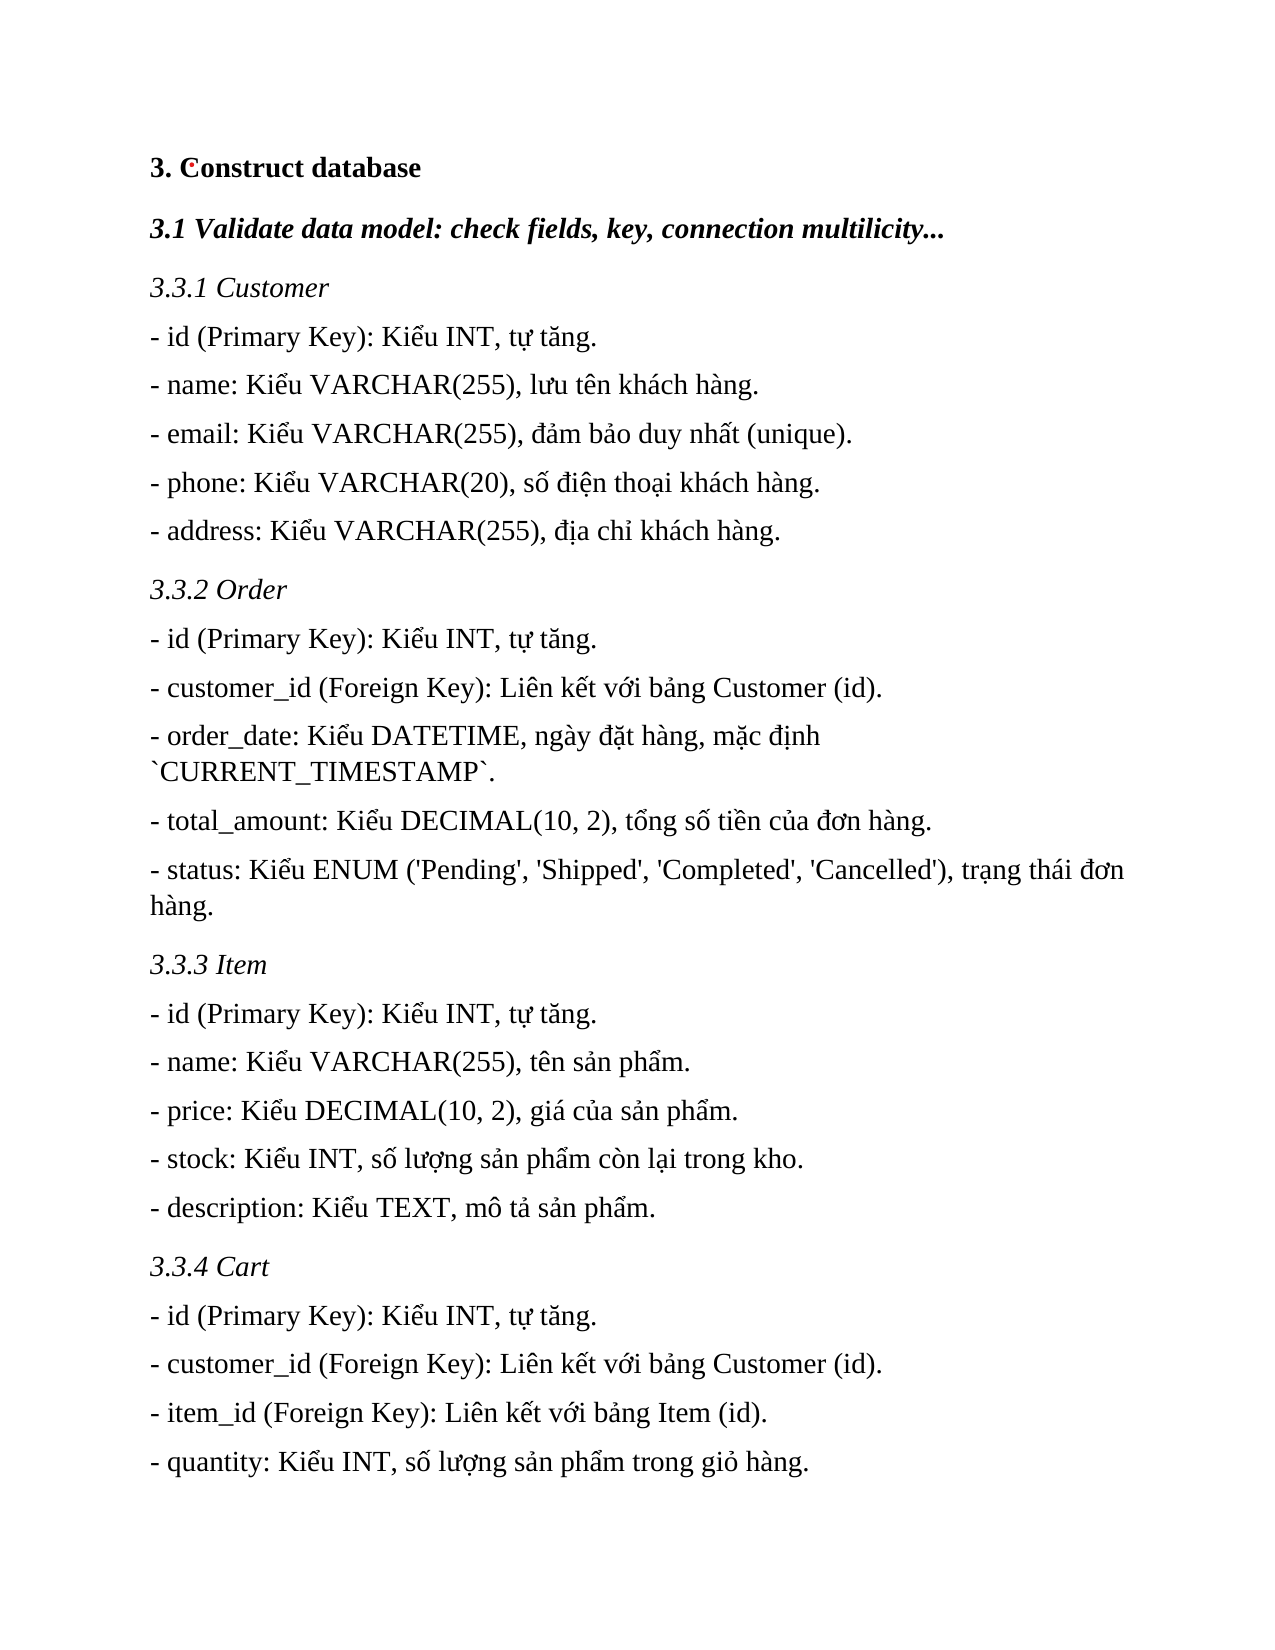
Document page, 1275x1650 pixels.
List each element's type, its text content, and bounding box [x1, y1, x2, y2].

text - email: Kiểu VARCHAR(255), đảm bảo duy nhất (unique). [150, 416, 1125, 450]
text - id (Primary Key): Kiểu INT, tự tăng. [150, 319, 1125, 352]
text - total_amount: Kiểu DECIMAL(10, 2), tổng số tiền của đơn hàng. [150, 803, 1125, 837]
text - quantity: Kiểu INT, số lượng sản phẩm trong giỏ hàng. [150, 1444, 1125, 1477]
text - description: Kiểu TEXT, mô tả sản phẩm. [150, 1190, 1125, 1224]
subtitle 3.3.1 Customer [150, 270, 1125, 304]
text - phone: Kiểu VARCHAR(20), số điện thoại khách hàng. [150, 465, 1125, 498]
text - name: Kiểu VARCHAR(255), tên sản phẩm. [150, 1044, 1125, 1078]
text - order_date: Kiểu DATETIME, ngày đặt hàng, mặc định `CURRENT_TIMESTAMP`. [150, 718, 1125, 788]
text - id (Primary Key): Kiểu INT, tự tăng. [150, 1298, 1125, 1332]
text - id (Primary Key): Kiểu INT, tự tăng. [150, 996, 1125, 1029]
text - id (Primary Key): Kiểu INT, tự tăng. [150, 621, 1125, 655]
subtitle 3.3.3 Item [150, 947, 1125, 981]
text - stock: Kiểu INT, số lượng sản phẩm còn lại trong kho. [150, 1142, 1125, 1175]
text - name: Kiểu VARCHAR(255), lưu tên khách hàng. [150, 367, 1125, 401]
text - address: Kiểu VARCHAR(255), địa chỉ khách hàng. [150, 513, 1125, 547]
subtitle 3.1 Validate data model: check fields, key, connection multilicity... [150, 211, 1125, 245]
text - customer_id (Foreign Key): Liên kết với bảng Customer (id). [150, 670, 1125, 703]
subtitle 3.3.2 Order [150, 572, 1125, 606]
text - customer_id (Foreign Key): Liên kết với bảng Customer (id). [150, 1347, 1125, 1380]
text - status: Kiểu ENUM ('Pending', 'Shipped', 'Completed', 'Cancelled'), trạng thái đơn hàng. [150, 852, 1125, 922]
text - item_id (Foreign Key): Liên kết với bảng Item (id). [150, 1395, 1125, 1429]
subtitle 3.3.4 Cart [150, 1249, 1125, 1283]
subtitle 3. Construct database [150, 150, 1125, 183]
text - price: Kiểu DECIMAL(10, 2), giá của sản phẩm. [150, 1093, 1125, 1127]
